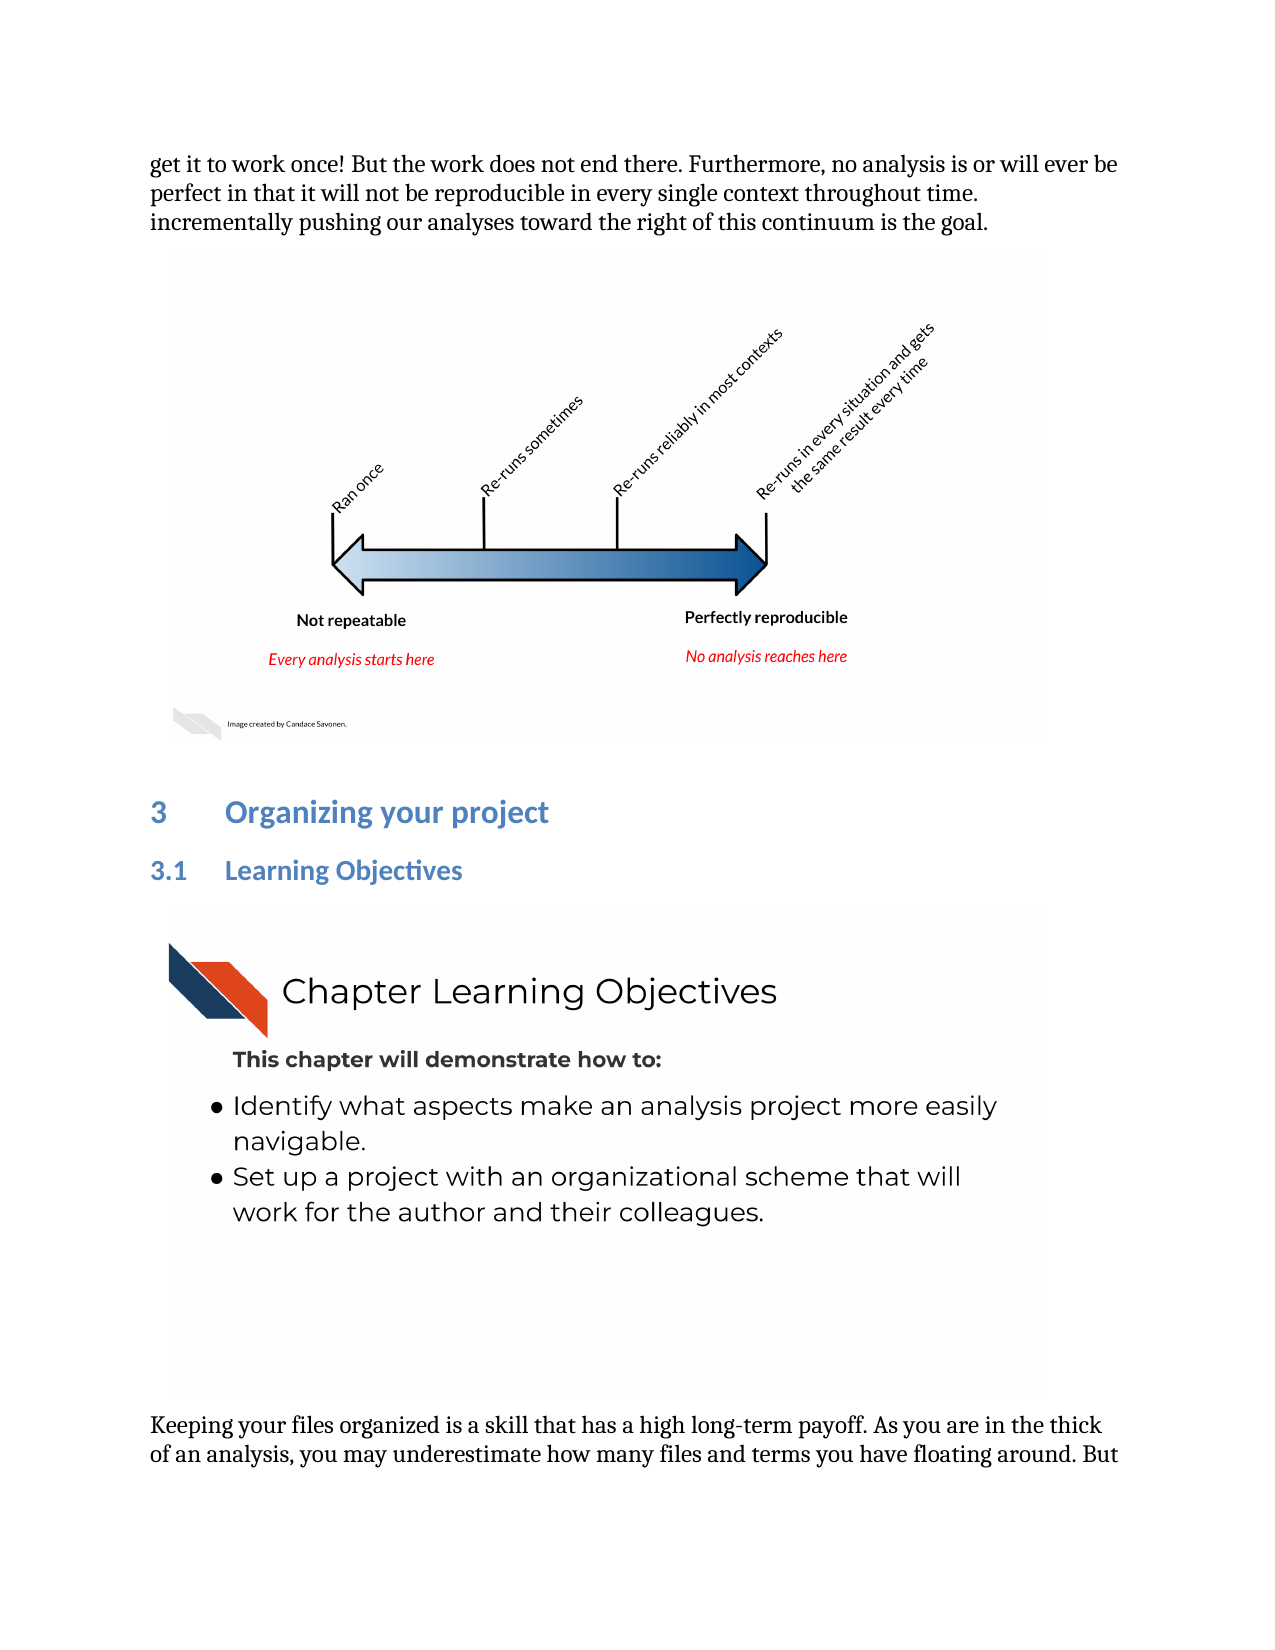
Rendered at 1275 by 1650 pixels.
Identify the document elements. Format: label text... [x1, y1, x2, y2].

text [150, 150, 1125, 236]
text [150, 1411, 1125, 1469]
subtitle 3.1 Learning Objectives [150, 852, 1125, 888]
picture [168, 906, 1044, 1393]
subtitle 3 Organizing your project [150, 791, 1125, 832]
picture [168, 255, 1044, 741]
